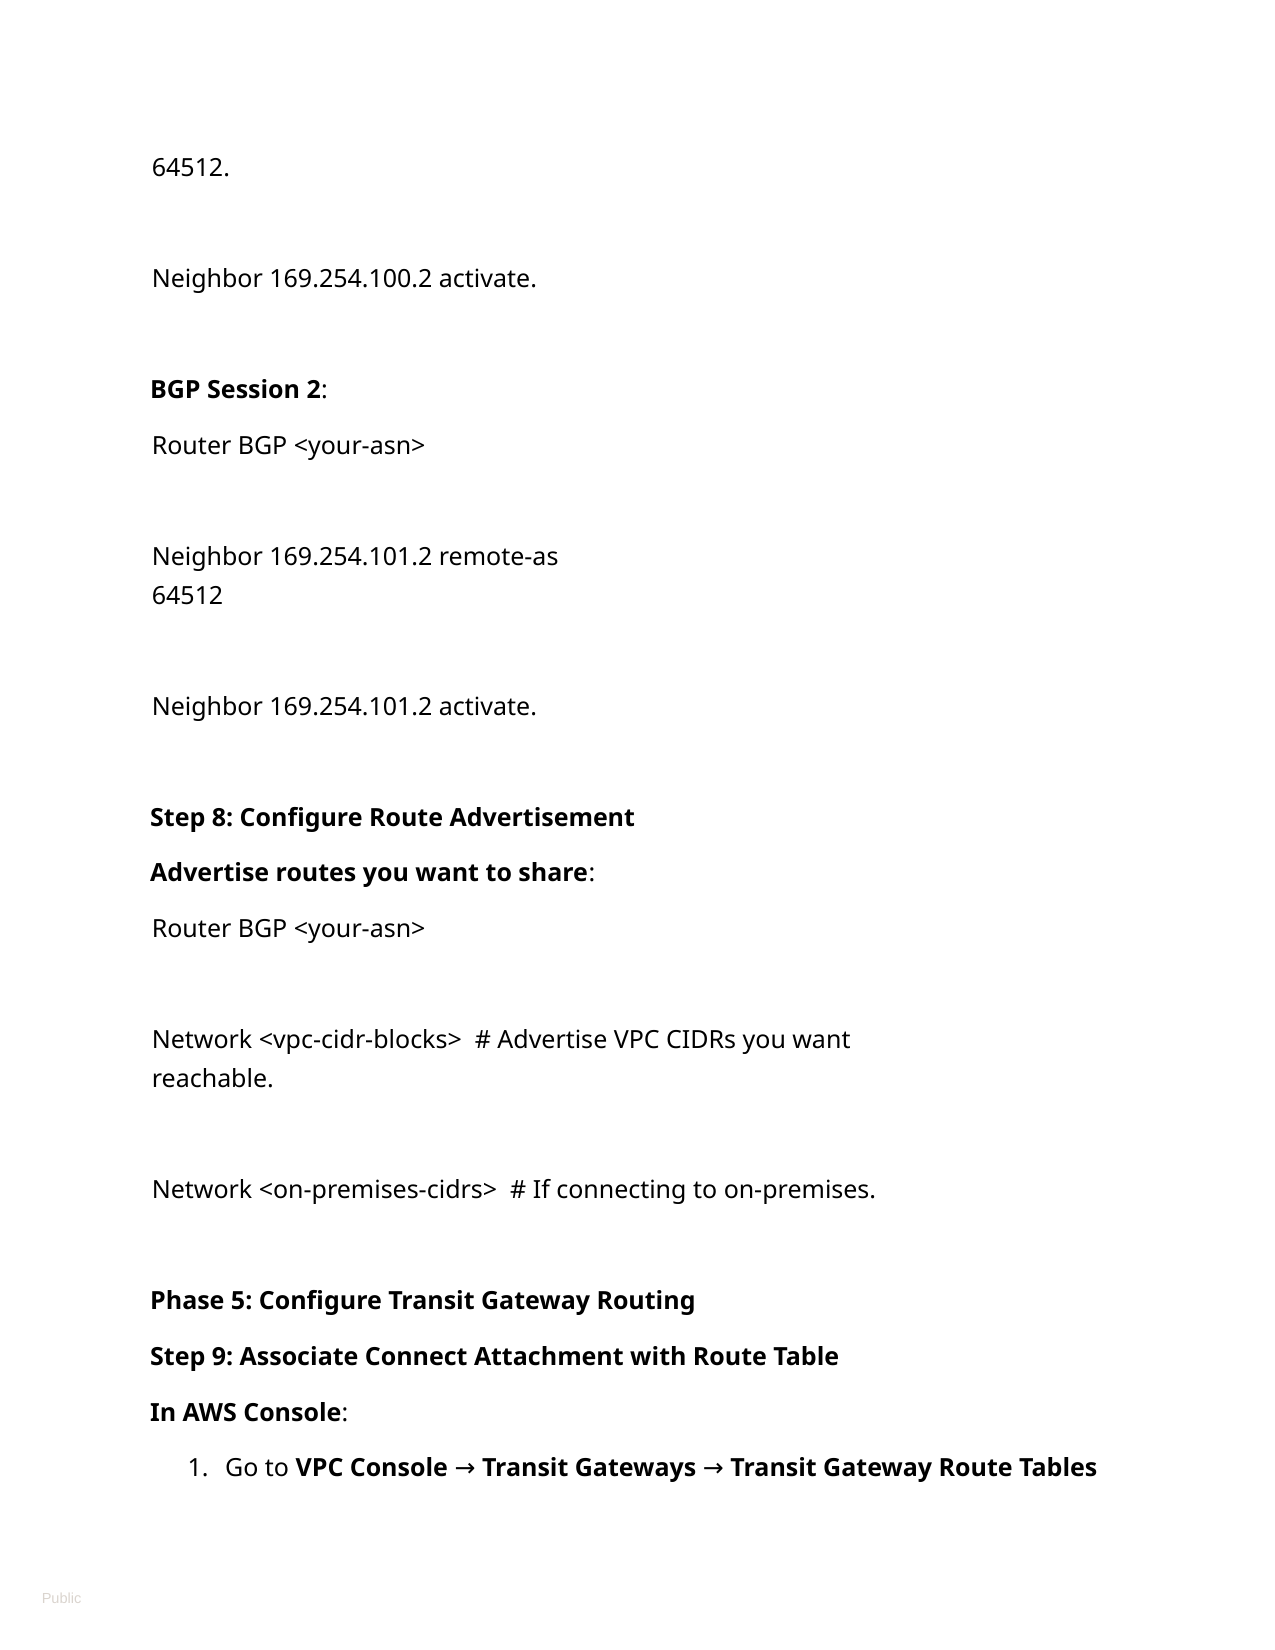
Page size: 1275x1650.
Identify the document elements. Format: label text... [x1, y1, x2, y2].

text Step 9: Associate Connect Attachment with Route Table [150, 1338, 1125, 1372]
text Phase 5: Configure Transit Gateway Routing [150, 1282, 1125, 1317]
text Advertise routes you want to share: [150, 855, 1125, 889]
list Go to VPC Console → Transit Gateways → Transit Gateway Route Tables [187, 1450, 1125, 1484]
table_cell Neighbor 169.254.101.2 activate. [150, 688, 624, 799]
text BGP Session 2: [150, 372, 1125, 406]
table_cell Network <on-premises-cidrs> # If connecting to on-premises. [150, 1172, 961, 1282]
table_cell Network <vpc-cidr-blocks> # Advertise VPC CIDRs you want reachable. [150, 1022, 961, 1172]
table_header Router BGP <your-asn> [150, 428, 624, 538]
table_cell Neighbor 169.254.100.2 activate. [150, 261, 1014, 372]
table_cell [150, 150, 1014, 261]
text In AWS Console: [150, 1394, 1125, 1428]
table_cell Neighbor 169.254.101.2 remote-as 64512 [150, 538, 624, 688]
text Step 8: Configure Route Advertisement [150, 799, 1125, 833]
table_header Router BGP <your-asn> [150, 911, 961, 1022]
